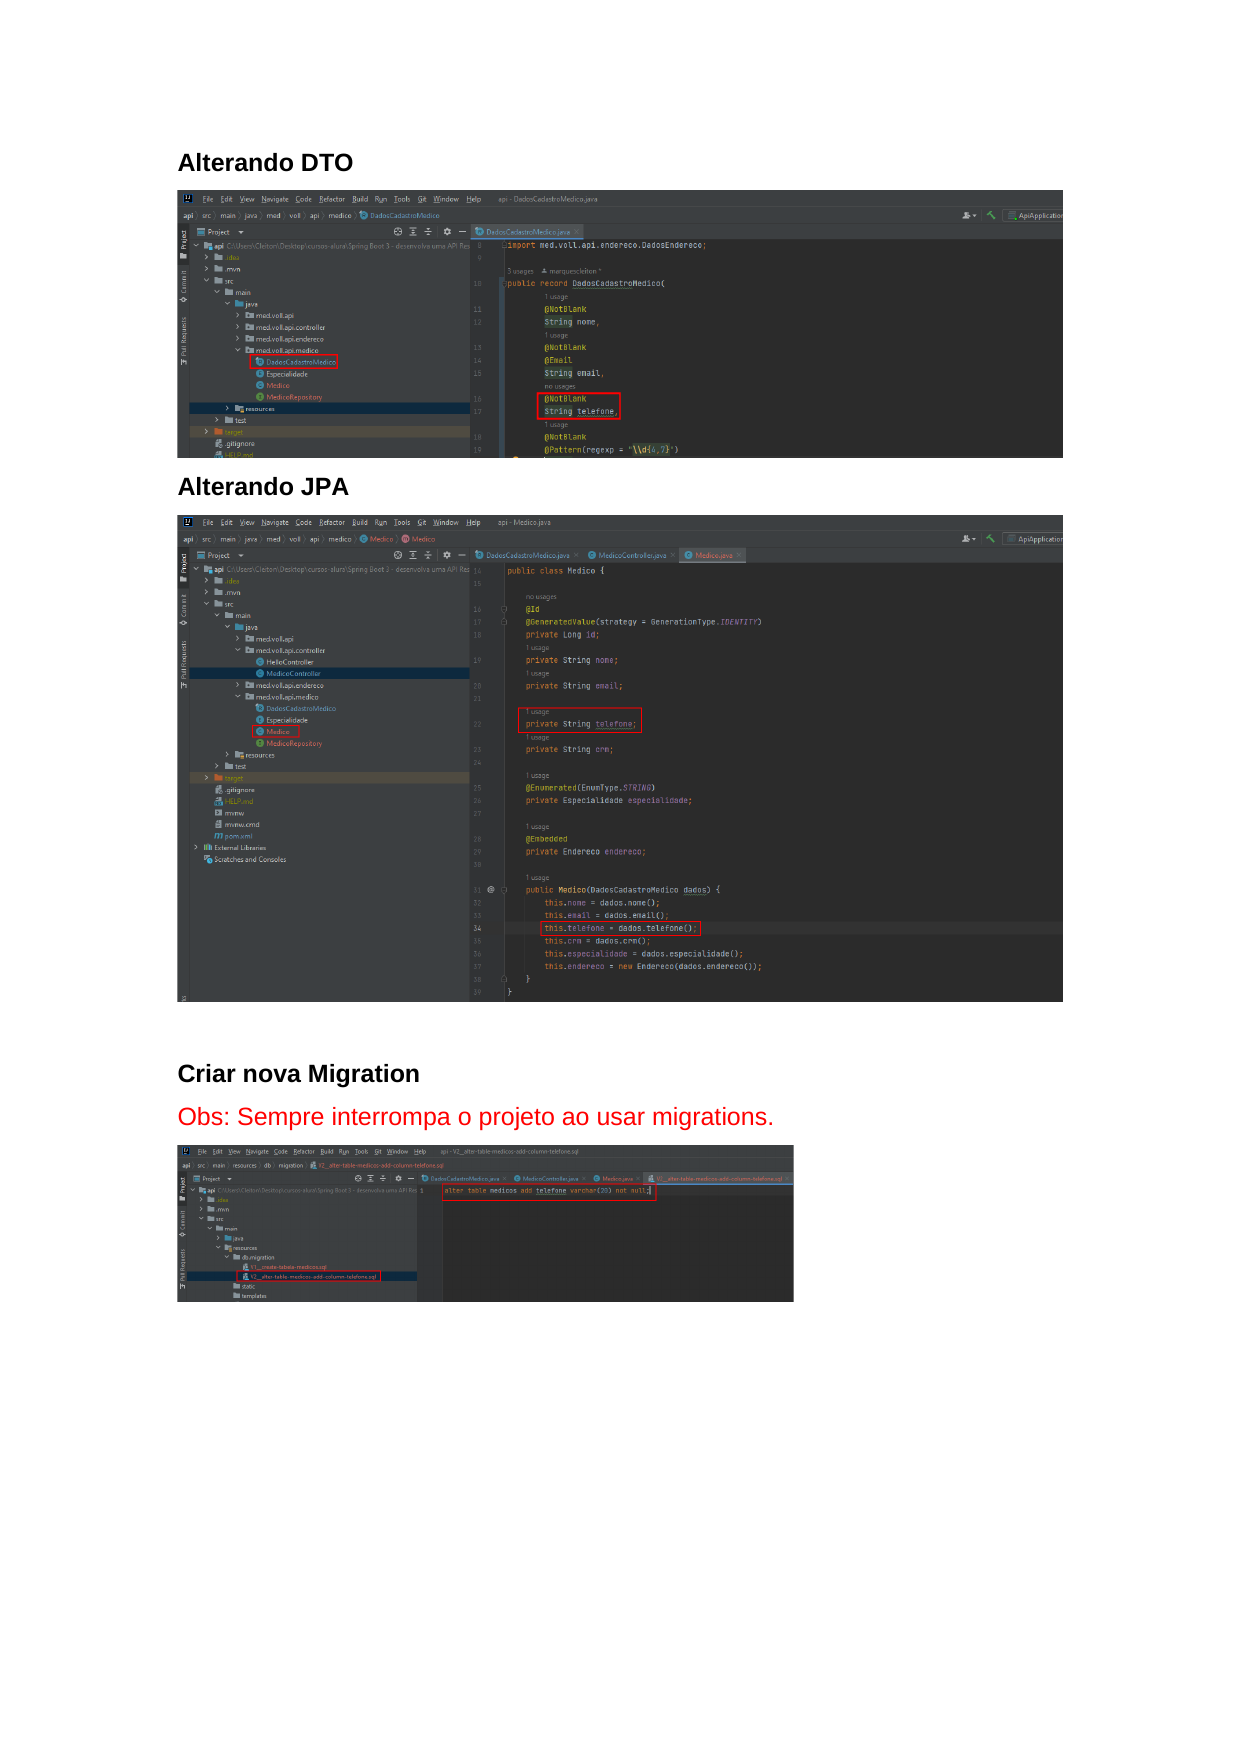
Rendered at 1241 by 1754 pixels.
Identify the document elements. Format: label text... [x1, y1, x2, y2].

picture [177, 190, 1063, 458]
picture [177, 1145, 794, 1302]
text Alterando DTO [177, 148, 1063, 176]
picture [177, 515, 1063, 1002]
text Alterando JPA [177, 472, 1063, 501]
text Obs: Sempre interrompa o projeto ao usar migrations. [177, 1102, 1063, 1131]
subtitle Criar nova Migration [177, 1059, 1063, 1087]
